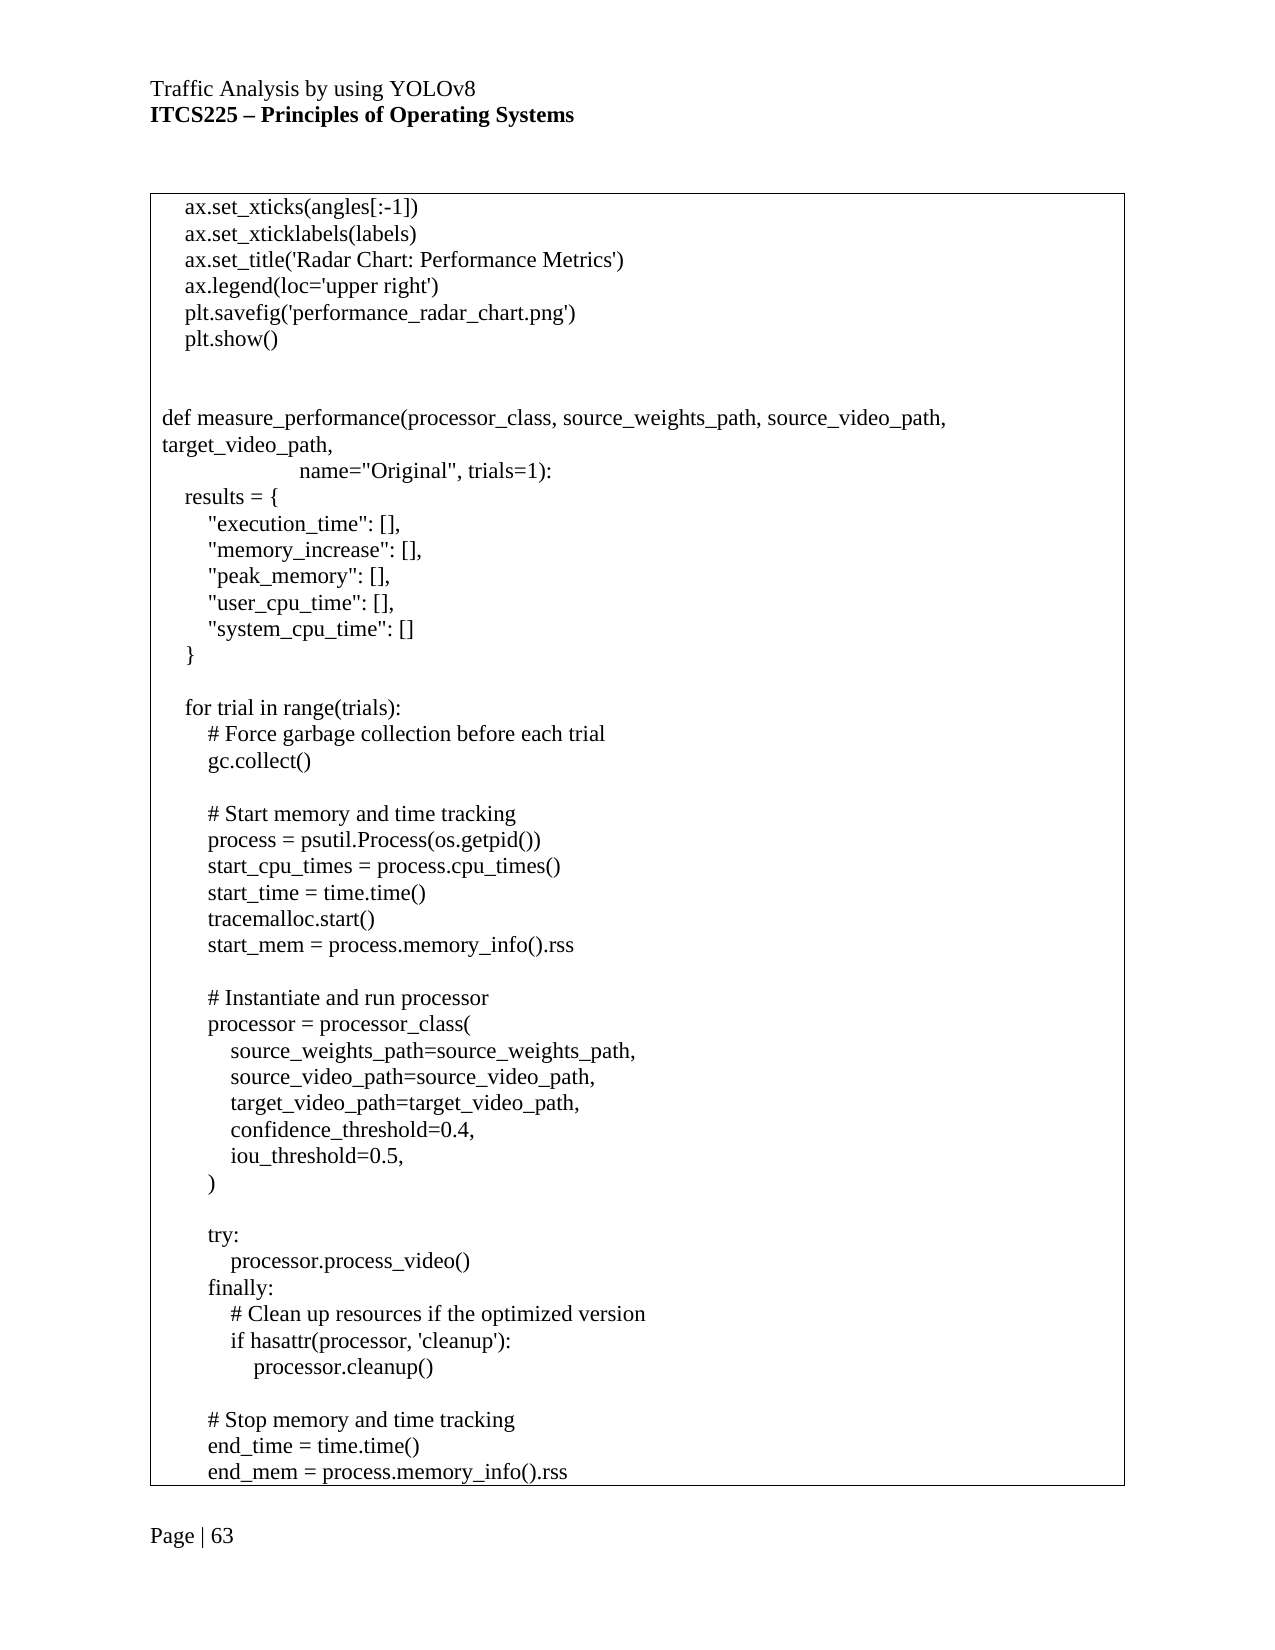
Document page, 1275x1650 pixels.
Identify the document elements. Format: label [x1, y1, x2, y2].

table_header [151, 194, 1124, 1485]
